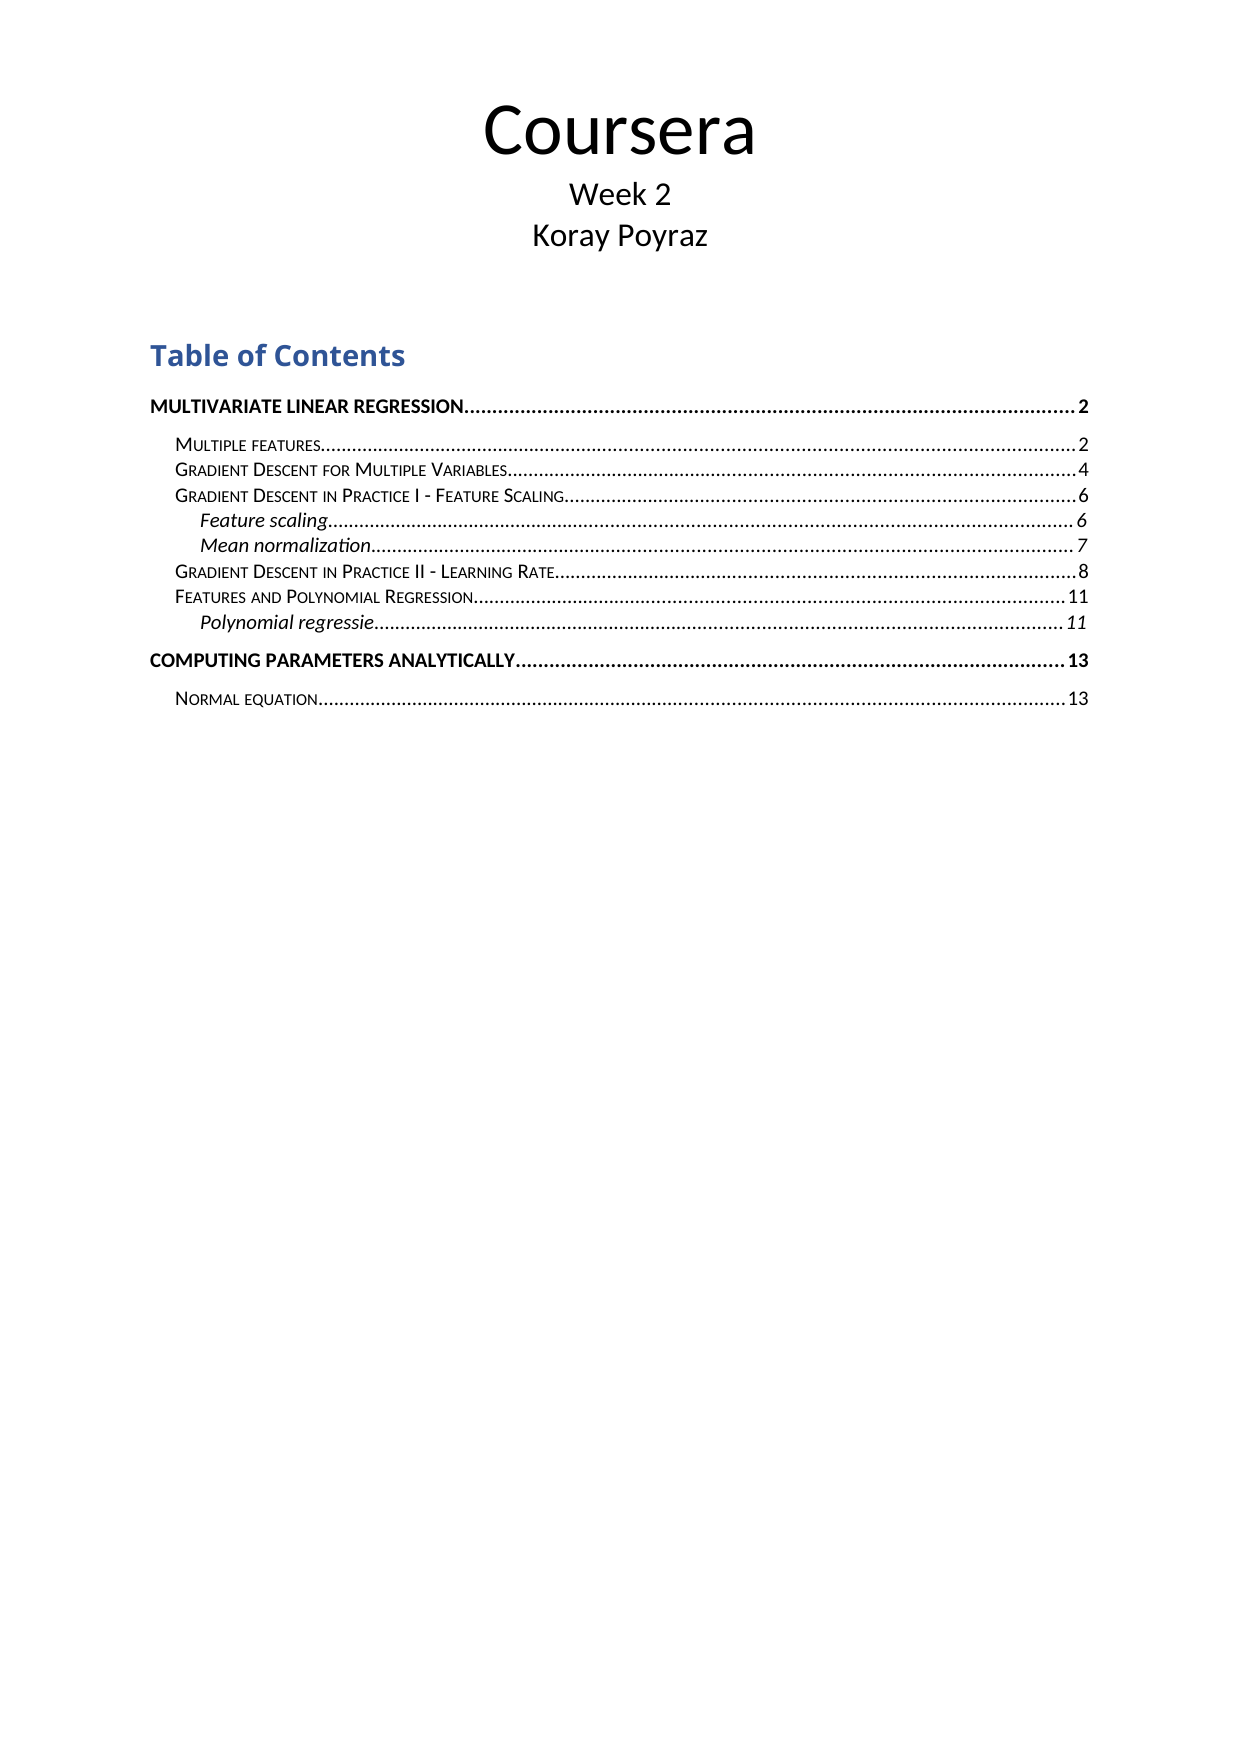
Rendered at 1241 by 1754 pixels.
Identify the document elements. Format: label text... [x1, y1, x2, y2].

text Coursera [150, 81, 1090, 173]
text Week 2 [150, 173, 1090, 214]
text Koray Poyraz [150, 214, 1090, 254]
